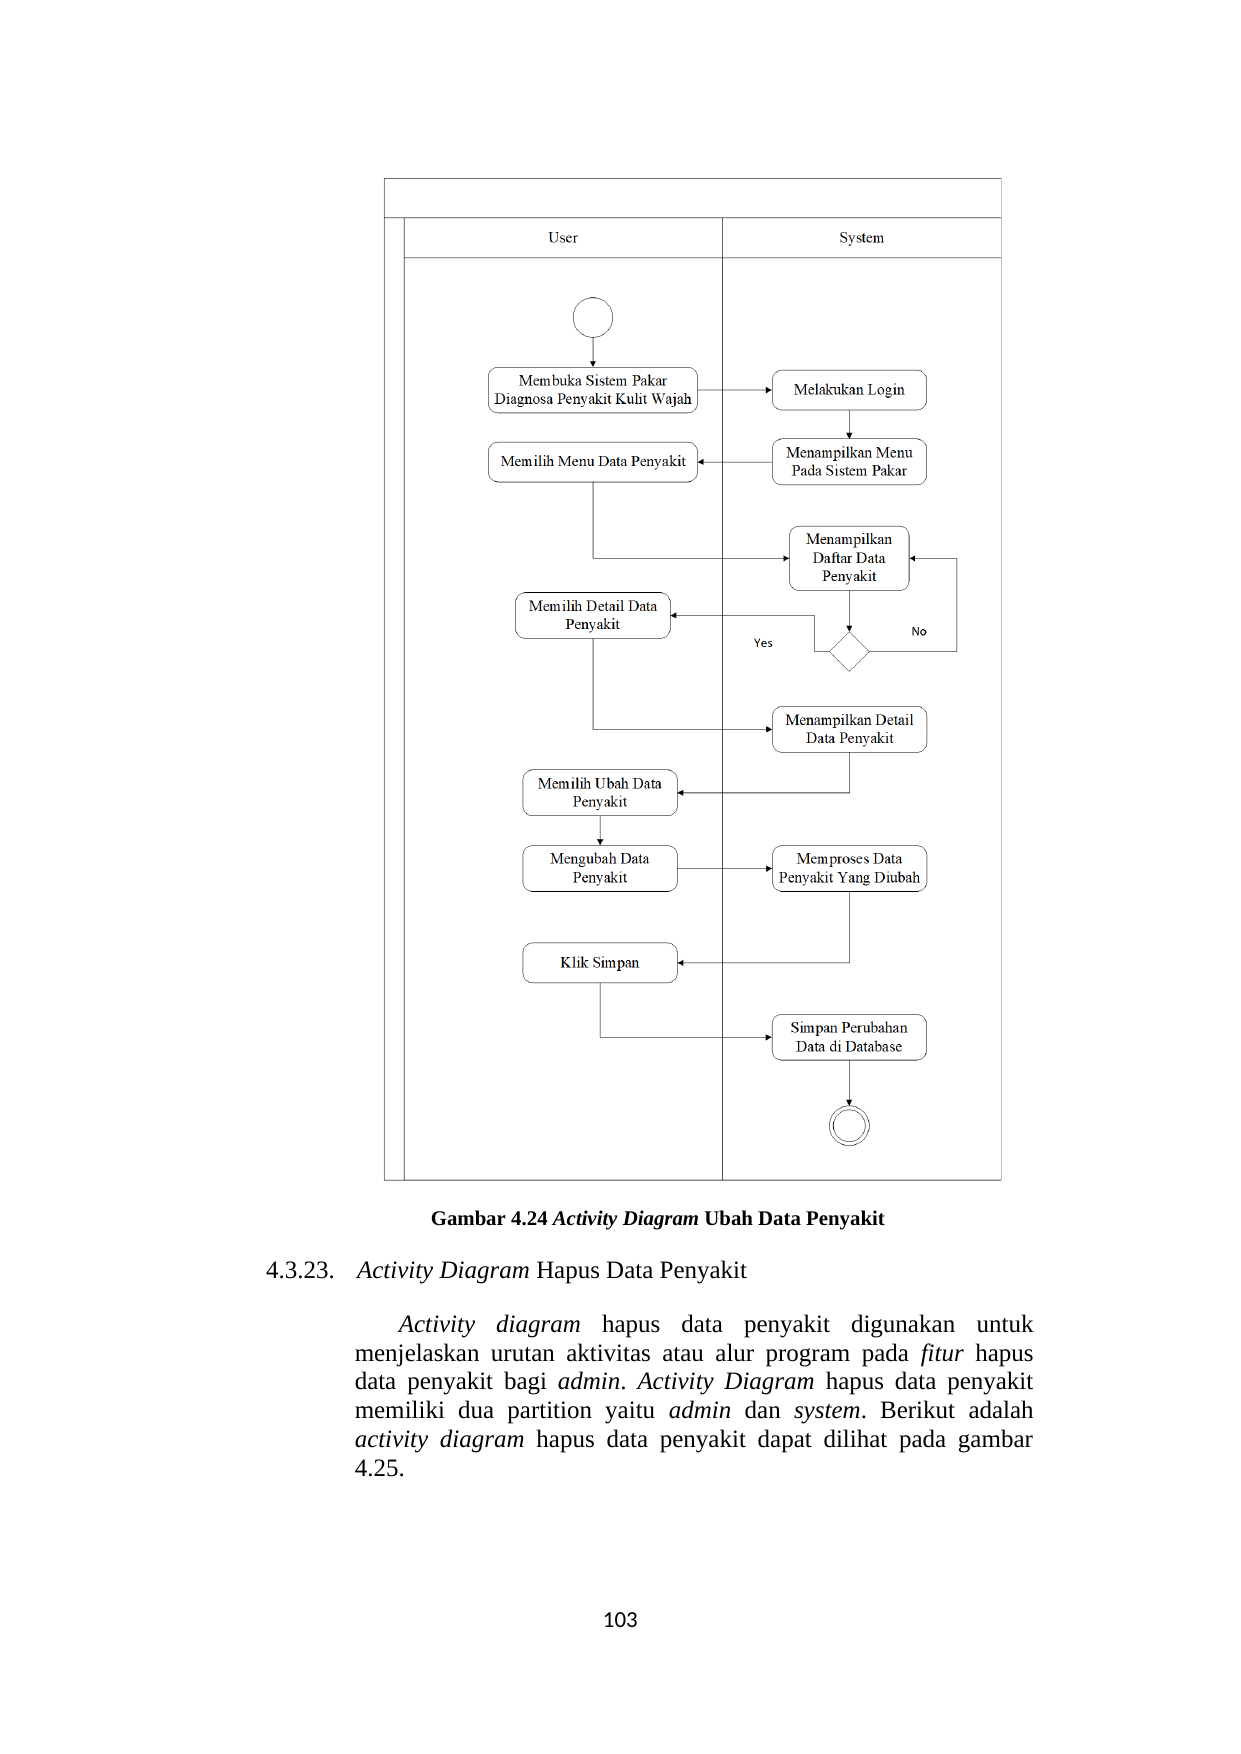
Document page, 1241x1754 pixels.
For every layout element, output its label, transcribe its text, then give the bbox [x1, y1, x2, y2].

text Gambar 4.24 Activity Diagram Ubah Data Penyakit [282, 1206, 1033, 1230]
text Activity Diagram Hapus Data Penyakit [266, 1255, 1033, 1284]
text Activity diagram hapus data penyakit digunakan untuk menjelaskan urutan aktivitas atau alur program pada fitur hapus data penyakit bagi admin. Activity Diagram hapus data penyakit memiliki dua partition yaitu admin dan system. Berikut adalah activity diagram hapus data penyakit dapat dilihat pada gambar 4.25. [354, 1309, 1033, 1481]
picture [383, 177, 1002, 1181]
